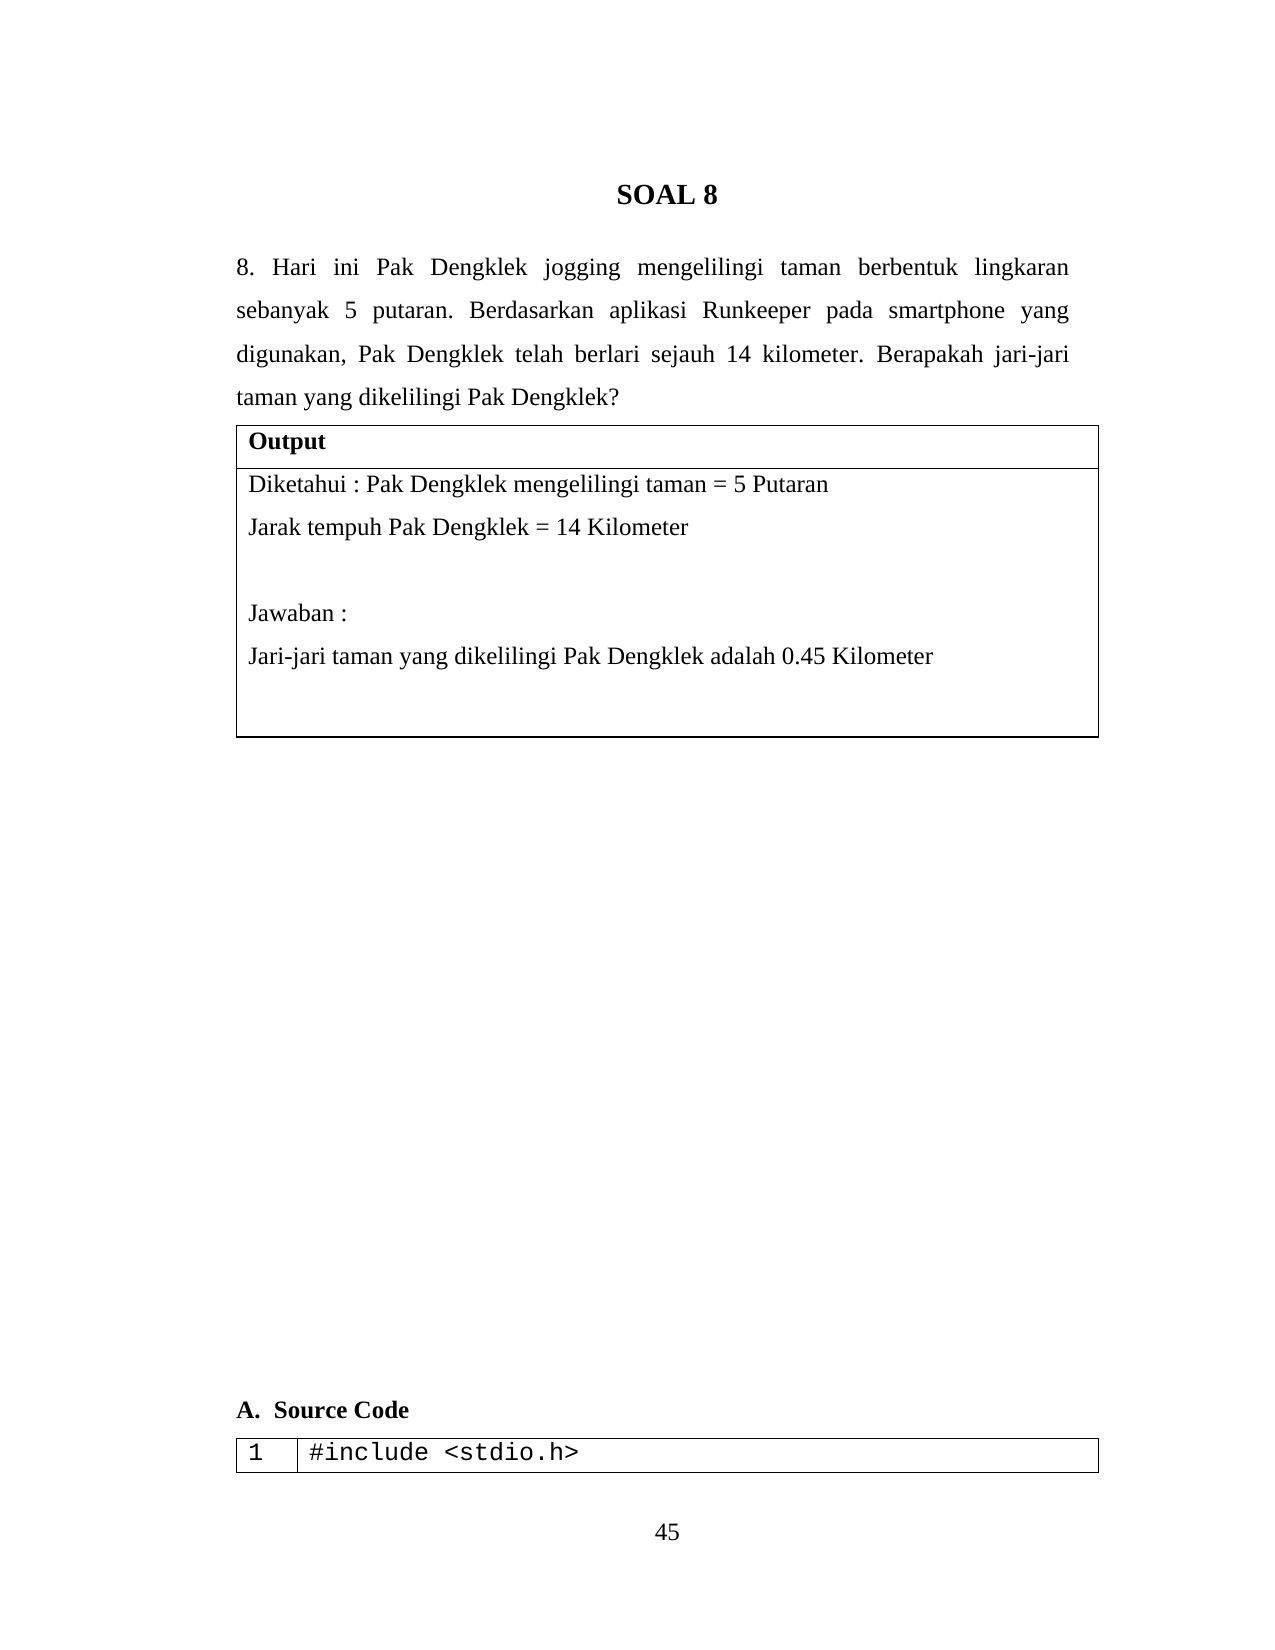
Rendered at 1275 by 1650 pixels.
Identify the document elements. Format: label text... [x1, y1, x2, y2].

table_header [298, 1439, 1098, 1472]
subtitle Source Code [236, 1395, 1098, 1424]
subtitle SOAL 8 [236, 177, 1098, 211]
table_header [237, 1439, 297, 1472]
table_header Output [237, 426, 1098, 468]
text 8. Hari ini Pak Dengklek jogging mengelilingi taman berbentuk lingkaran sebanyak 5 putaran. Berdasarkan aplikasi Runkeeper pada smartphone yang digunakan, Pak Dengklek telah berlari sejauh 14 kilometer. Berapakah jari-jari taman yang dikelilingi Pak Dengklek? [236, 252, 1069, 411]
table_cell Diketahui : Pak Dengklek mengelilingi taman = 5 Putaran Jarak tempuh Pak Dengklek = 14 Kilometer Jawaban : Jari-jari taman yang dikelilingi Pak Dengklek adalah 0.45 Kilometer [237, 469, 1098, 736]
